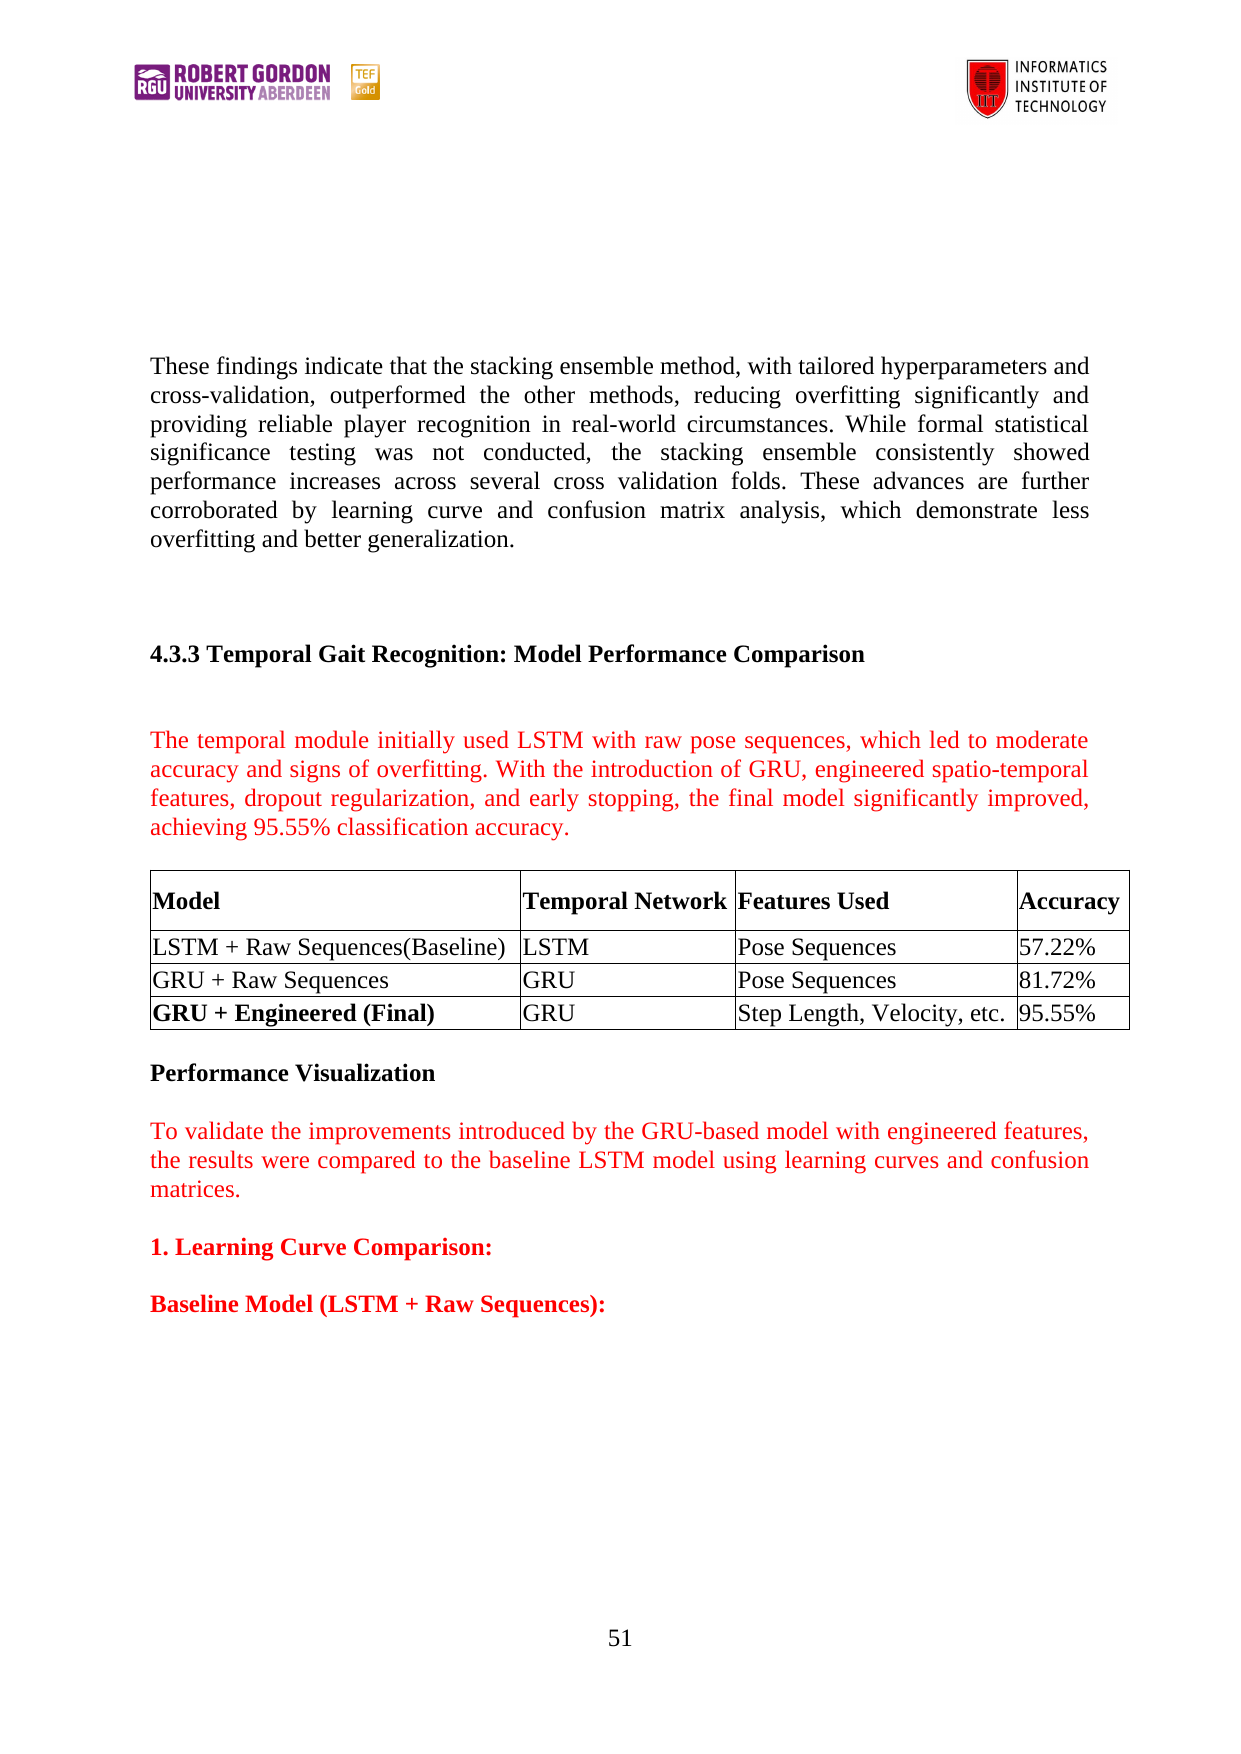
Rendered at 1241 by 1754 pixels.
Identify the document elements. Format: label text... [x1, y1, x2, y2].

text The temporal module initially used LSTM with raw pose sequences, which led to moderate accuracy and signs of overfitting. With the introduction of GRU, engineered spatio-temporal features, dropout regularization, and early stopping, the final model significantly improved, achieving 95.55% classification accuracy. [150, 725, 1090, 840]
text 4.3.3 Temporal Gait Recognition: Model Performance Comparison [150, 639, 1090, 667]
picture [955, 57, 1118, 125]
table_cell 81.72% [1018, 964, 1129, 996]
table_cell LSTM [521, 931, 735, 963]
text To validate the improvements introduced by the GRU-based model with engineered features, the results were compared to the baseline LSTM model using learning curves and confusion matrices. [150, 1116, 1090, 1202]
table_cell 95.55% [1018, 997, 1129, 1028]
table_header Temporal Network [521, 871, 735, 930]
text Baseline Model (LSTM + Raw Sequences): [150, 1289, 1090, 1318]
table_cell Pose Sequences [736, 931, 1017, 963]
table_header Model [151, 871, 520, 930]
picture [126, 58, 389, 106]
table_header Accuracy [1018, 871, 1129, 930]
table_cell GRU [521, 964, 735, 996]
text These findings indicate that the stacking ensemble method, with tailored hyperparameters and cross-validation, outperformed the other methods, reducing overfitting significantly and providing reliable player recognition in real-world circumstances. While formal statistical significance testing was not conducted, the stacking ensemble consistently showed performance increases across several cross validation folds. These advances are further corroborated by learning curve and confusion matrix analysis, which demonstrate less overfitting and better generalization. [150, 351, 1090, 552]
table_cell Step Length, Velocity, etc. [736, 997, 1017, 1028]
table_cell GRU + Engineered (Final) [151, 997, 520, 1028]
table_cell 57.22% [1018, 931, 1129, 963]
text 1. Learning Curve Comparison: [150, 1232, 1090, 1260]
table_cell Pose Sequences [736, 964, 1017, 996]
table_header Features Used [736, 871, 1017, 930]
table_cell GRU + Raw Sequences [151, 964, 520, 996]
text Performance Visualization [150, 1058, 1090, 1087]
table_cell LSTM + Raw Sequences(Baseline) [151, 931, 520, 963]
table_cell GRU [521, 997, 735, 1028]
